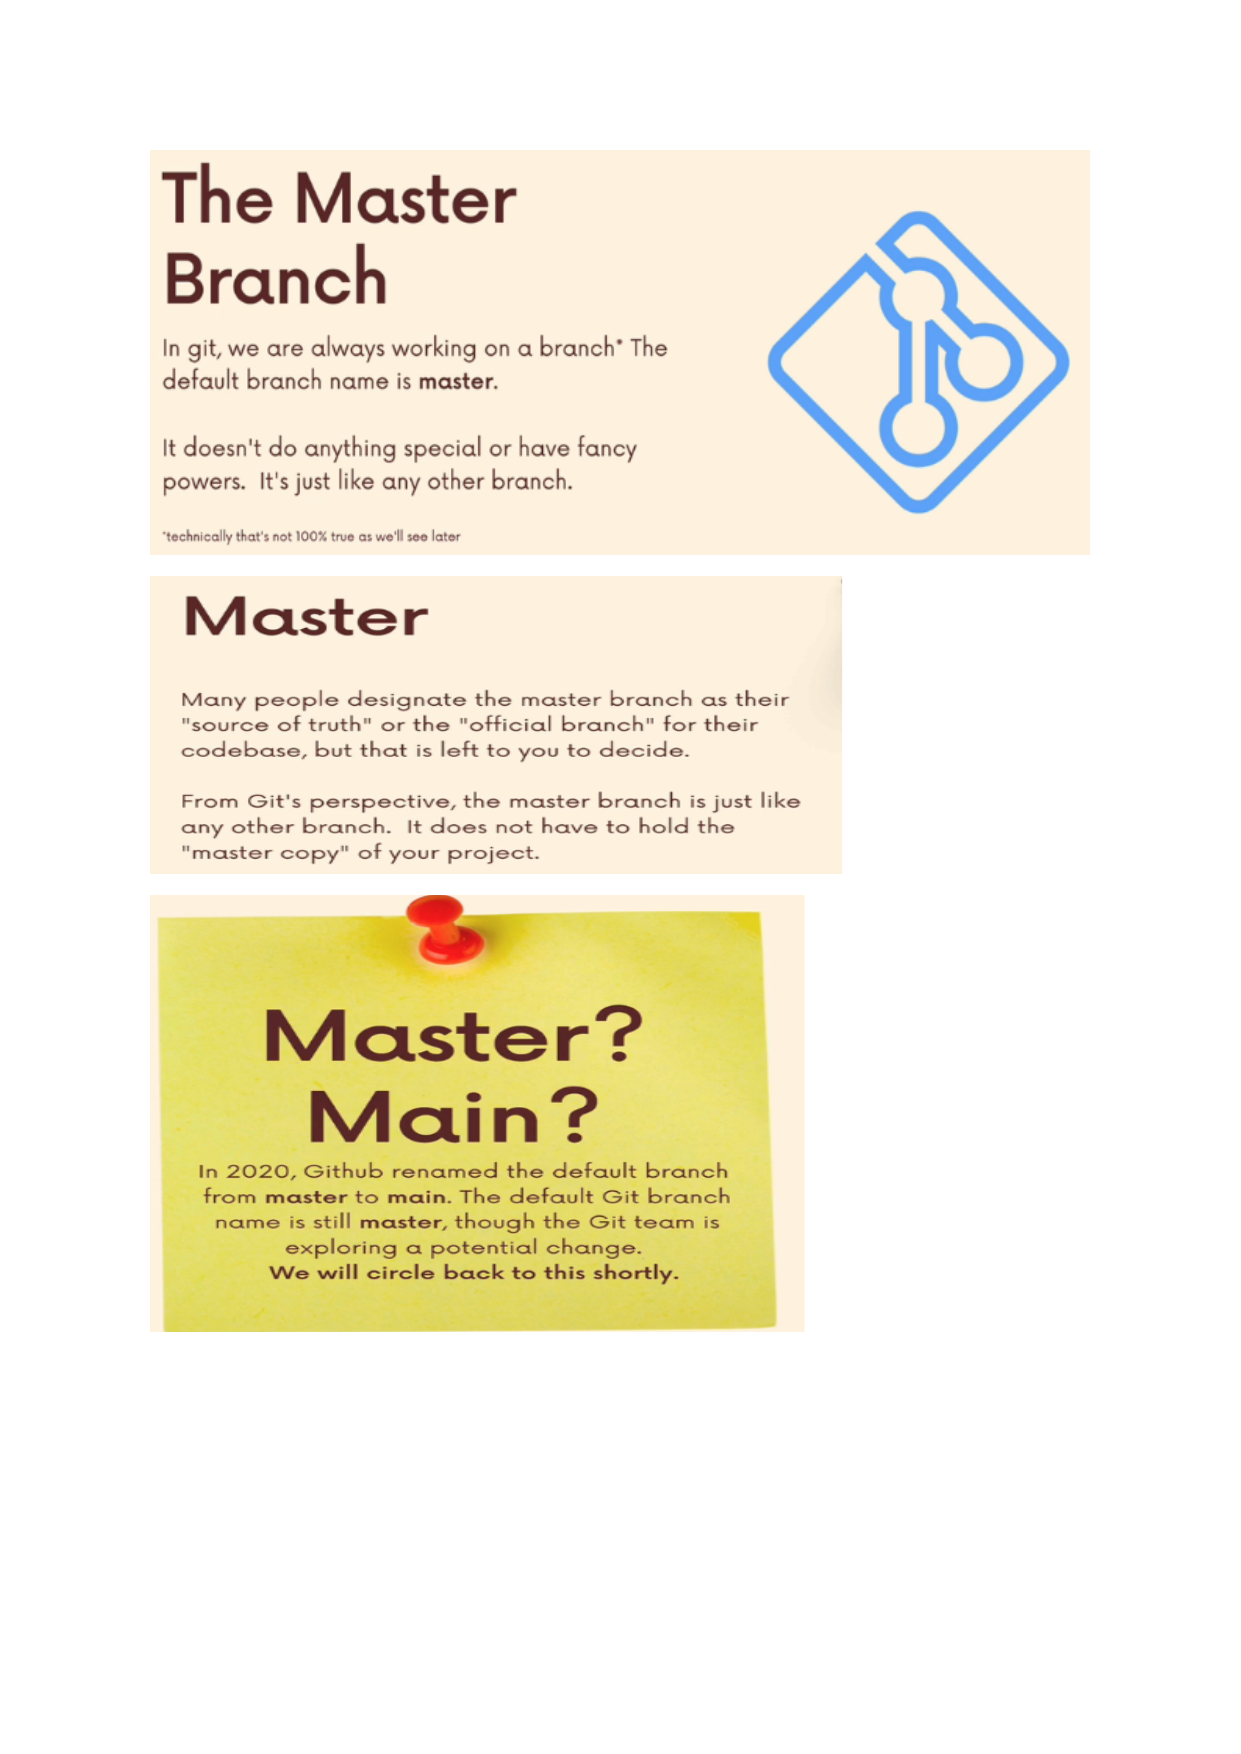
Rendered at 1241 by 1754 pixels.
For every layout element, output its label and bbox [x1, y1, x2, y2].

picture [150, 576, 843, 874]
picture [150, 150, 1091, 555]
picture [150, 895, 805, 1332]
